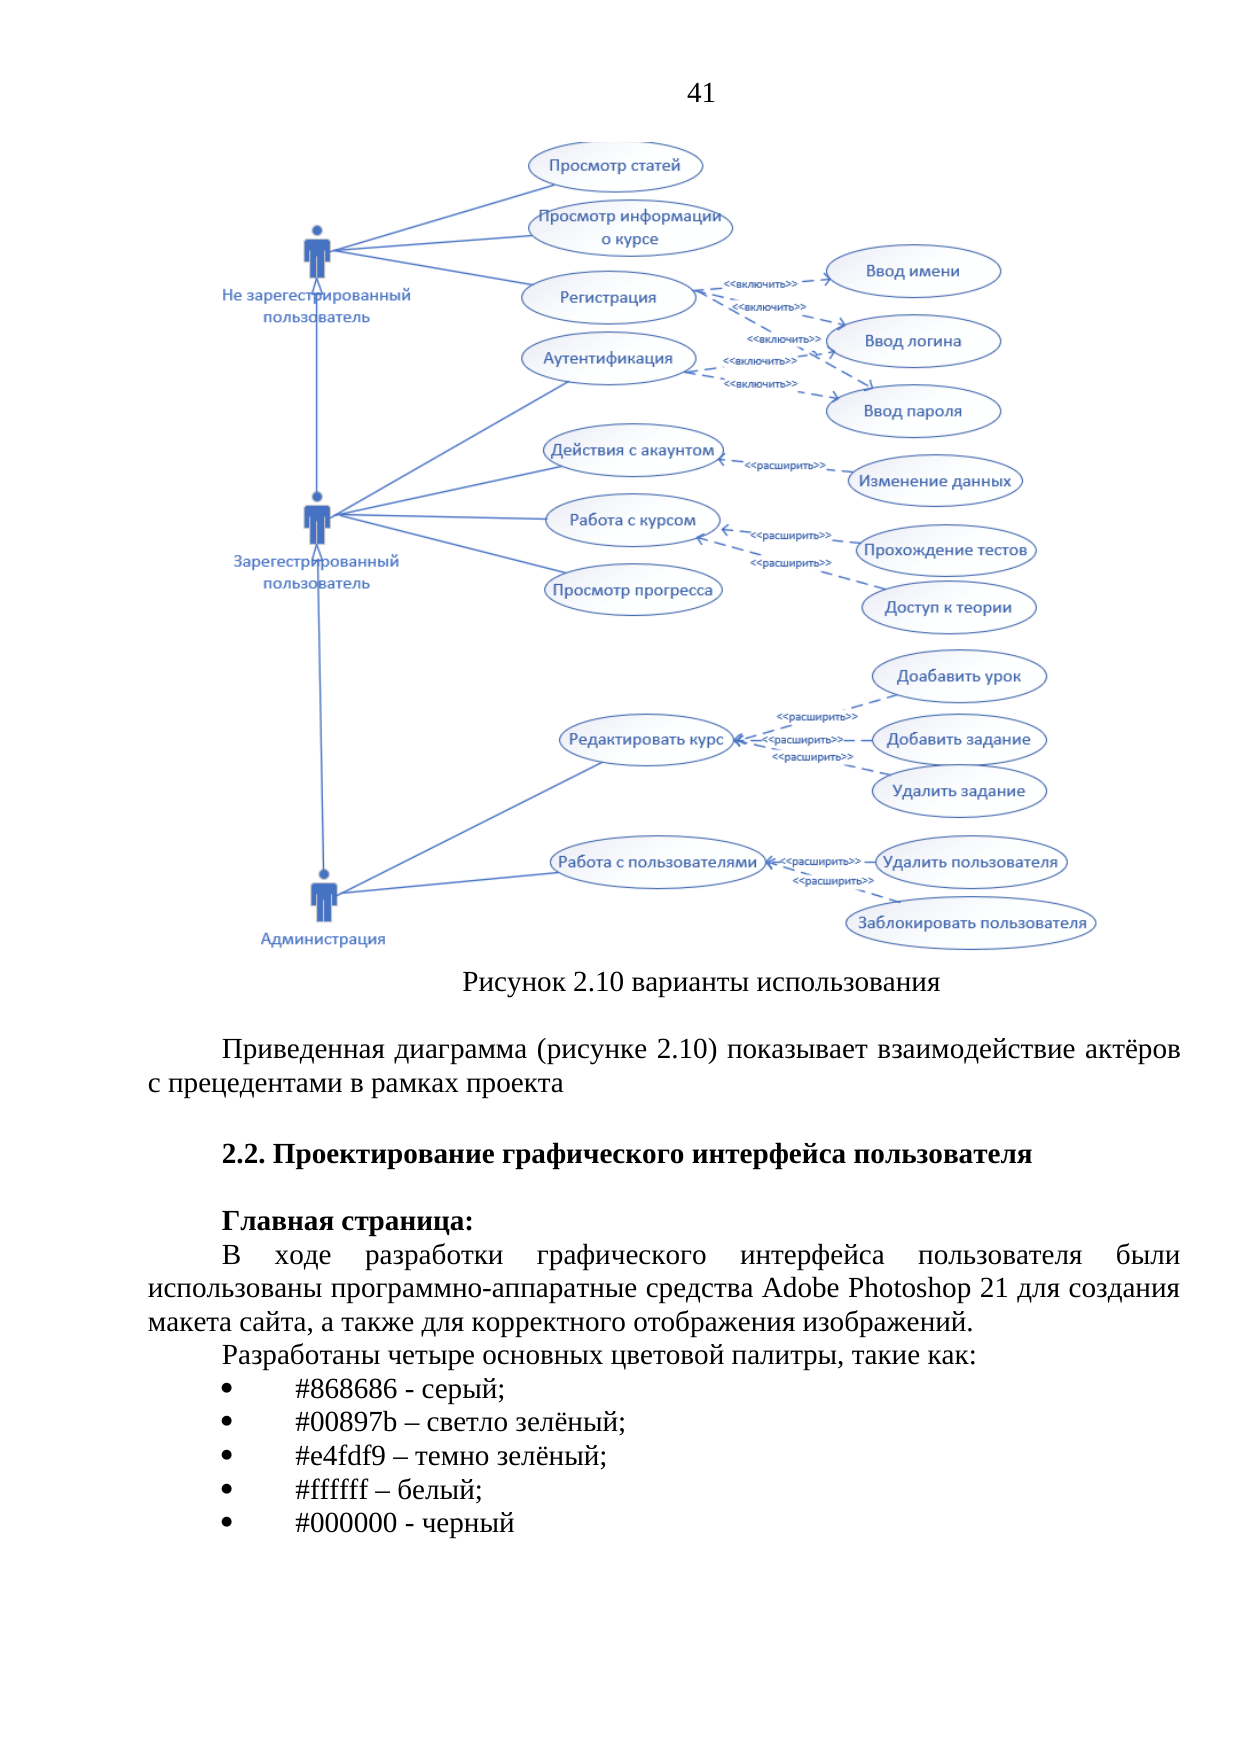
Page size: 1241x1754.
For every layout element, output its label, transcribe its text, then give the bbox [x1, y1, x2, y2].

list #ffffff – белый; [148, 1472, 1181, 1506]
picture [213, 142, 1116, 965]
list #00897b – светло зелёный; [148, 1404, 1181, 1438]
list #e4fdf9 – темно зелёный; [148, 1438, 1181, 1472]
subtitle 2.2. Проектирование графического интерфейса пользователя [148, 1136, 1181, 1170]
text Приведенная диаграмма (рисунке 2.10) показывает взаимодействие актёров с прецедентами в рамках проекта [148, 1031, 1181, 1098]
list Рисунок 2.10 варианты использования [222, 964, 1181, 998]
text В ходе разработки графического интерфейса пользователя были использованы программно-аппаратные средства Adobe Photoshop 21 для создания макета сайта, а также для корректного отображения изображений. [148, 1237, 1181, 1337]
text Разработаны четыре основных цветовой палитры, такие как: [148, 1337, 1181, 1371]
list #868686 - серый; [148, 1371, 1181, 1404]
list #000000 - черный [148, 1506, 1181, 1539]
text Главная страница: [148, 1203, 1181, 1237]
